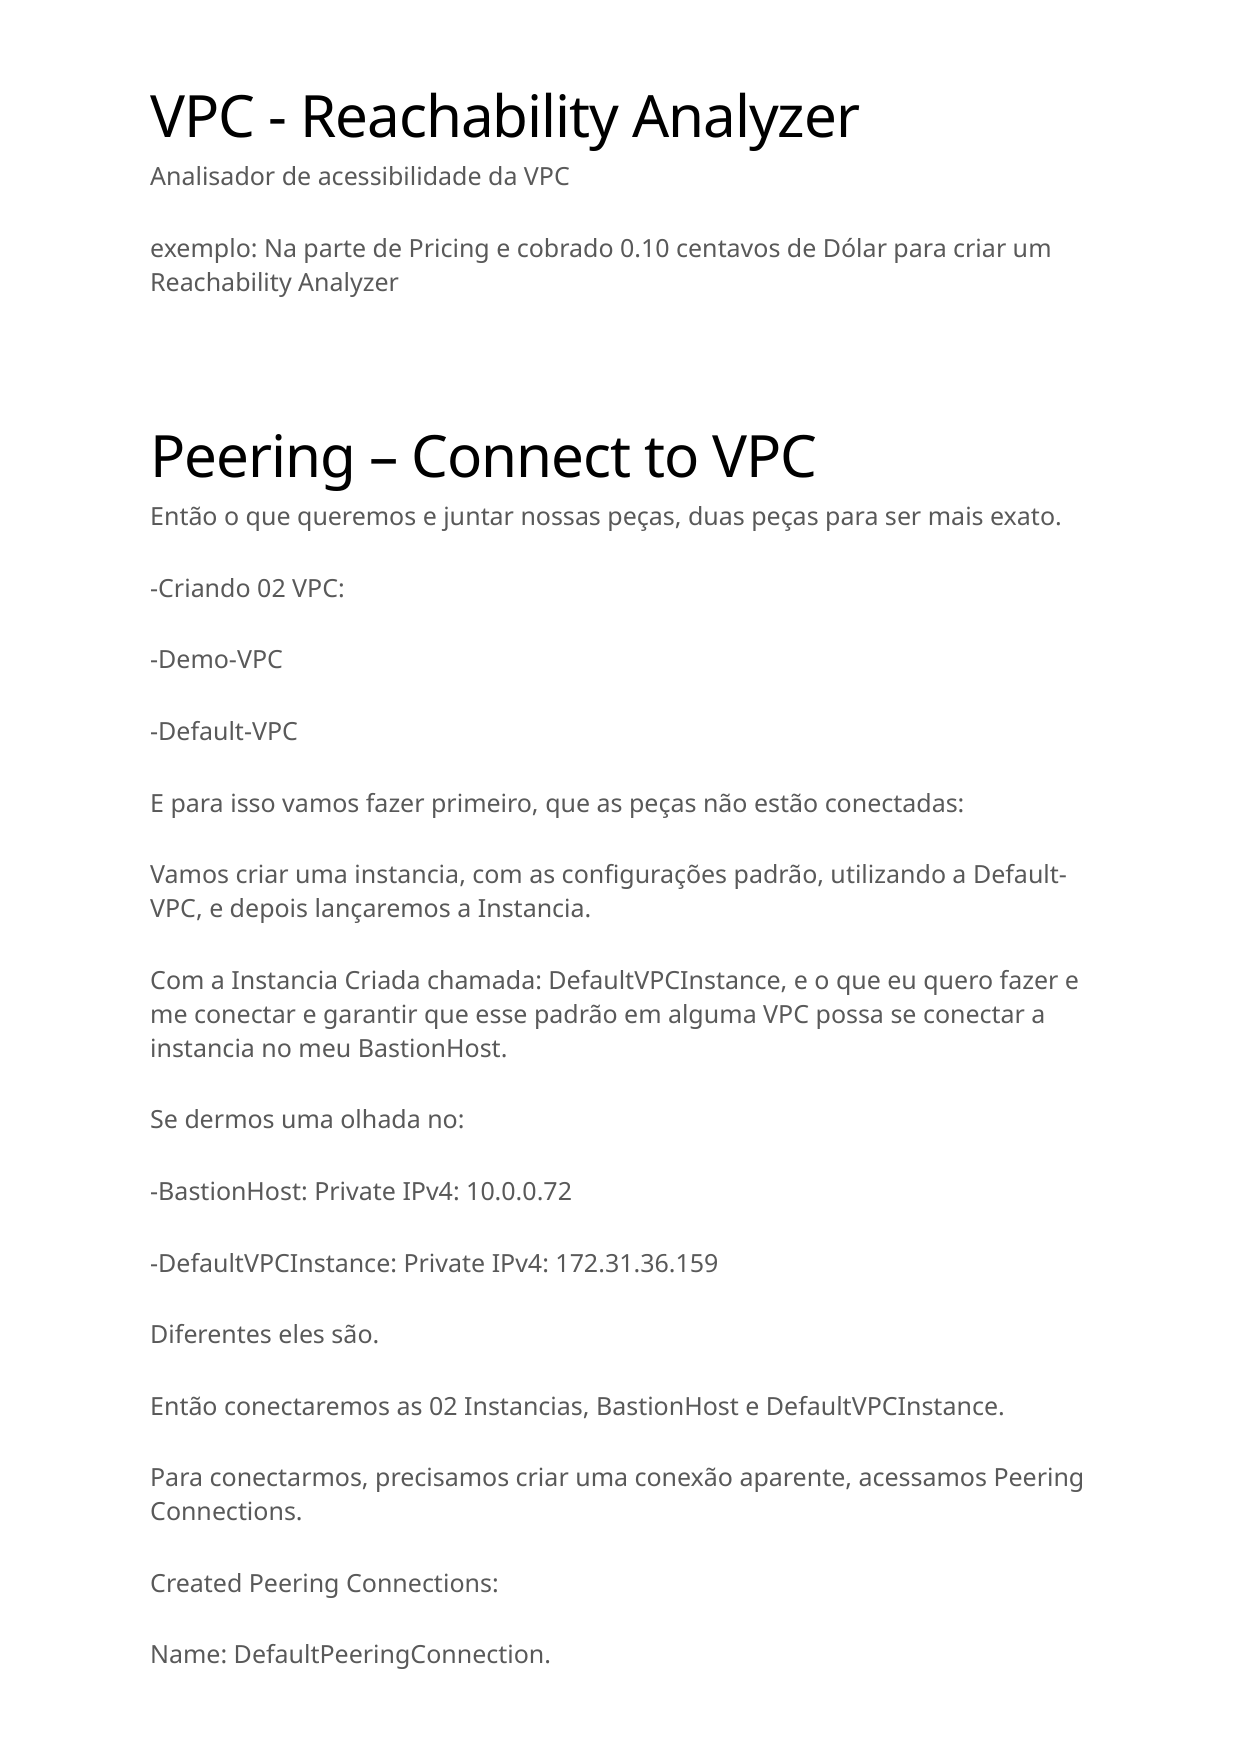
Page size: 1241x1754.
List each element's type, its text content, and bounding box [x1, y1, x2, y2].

text exemplo: Na parte de Pricing e cobrado 0.10 centavos de Dólar para criar um Reachability Analyzer [150, 230, 1090, 298]
text -Default-VPC [150, 714, 1090, 748]
text -Demo-VPC [150, 642, 1090, 676]
title VPC - Reachability Analyzer [150, 75, 1090, 154]
text Se dermos uma olhada no: [150, 1102, 1090, 1136]
text -DefaultVPCInstance: Private IPv4: 172.31.36.159 [150, 1245, 1090, 1279]
text Diferentes eles são. [150, 1317, 1090, 1351]
title Peering – Connect to VPC [150, 415, 1090, 495]
text -Criando 02 VPC: [150, 571, 1090, 604]
text Com a Instancia Criada chamada: DefaultVPCInstance, e o que eu quero fazer e me conectar e garantir que esse padrão em alguma VPC possa se conectar a instancia no meu BastionHost. [150, 962, 1090, 1064]
text Então o que queremos e juntar nossas peças, duas peças para ser mais exato. [150, 499, 1090, 533]
text Analisador de acessibilidade da VPC [150, 159, 1090, 193]
text Para conectarmos, precisamos criar uma conexão aparente, acessamos Peering Connections. [150, 1460, 1090, 1528]
text Created Peering Connections: [150, 1566, 1090, 1599]
text E para isso vamos fazer primeiro, que as peças não estão conectadas: [150, 785, 1090, 819]
text Name: DefaultPeeringConnection. [150, 1637, 1090, 1671]
text -BastionHost: Private IPv4: 10.0.0.72 [150, 1174, 1090, 1208]
text Vamos criar uma instancia, com as configurações padrão, utilizando a Default-VPC, e depois lançaremos a Instancia. [150, 857, 1090, 925]
text Então conectaremos as 02 Instancias, BastionHost e DefaultVPCInstance. [150, 1388, 1090, 1422]
